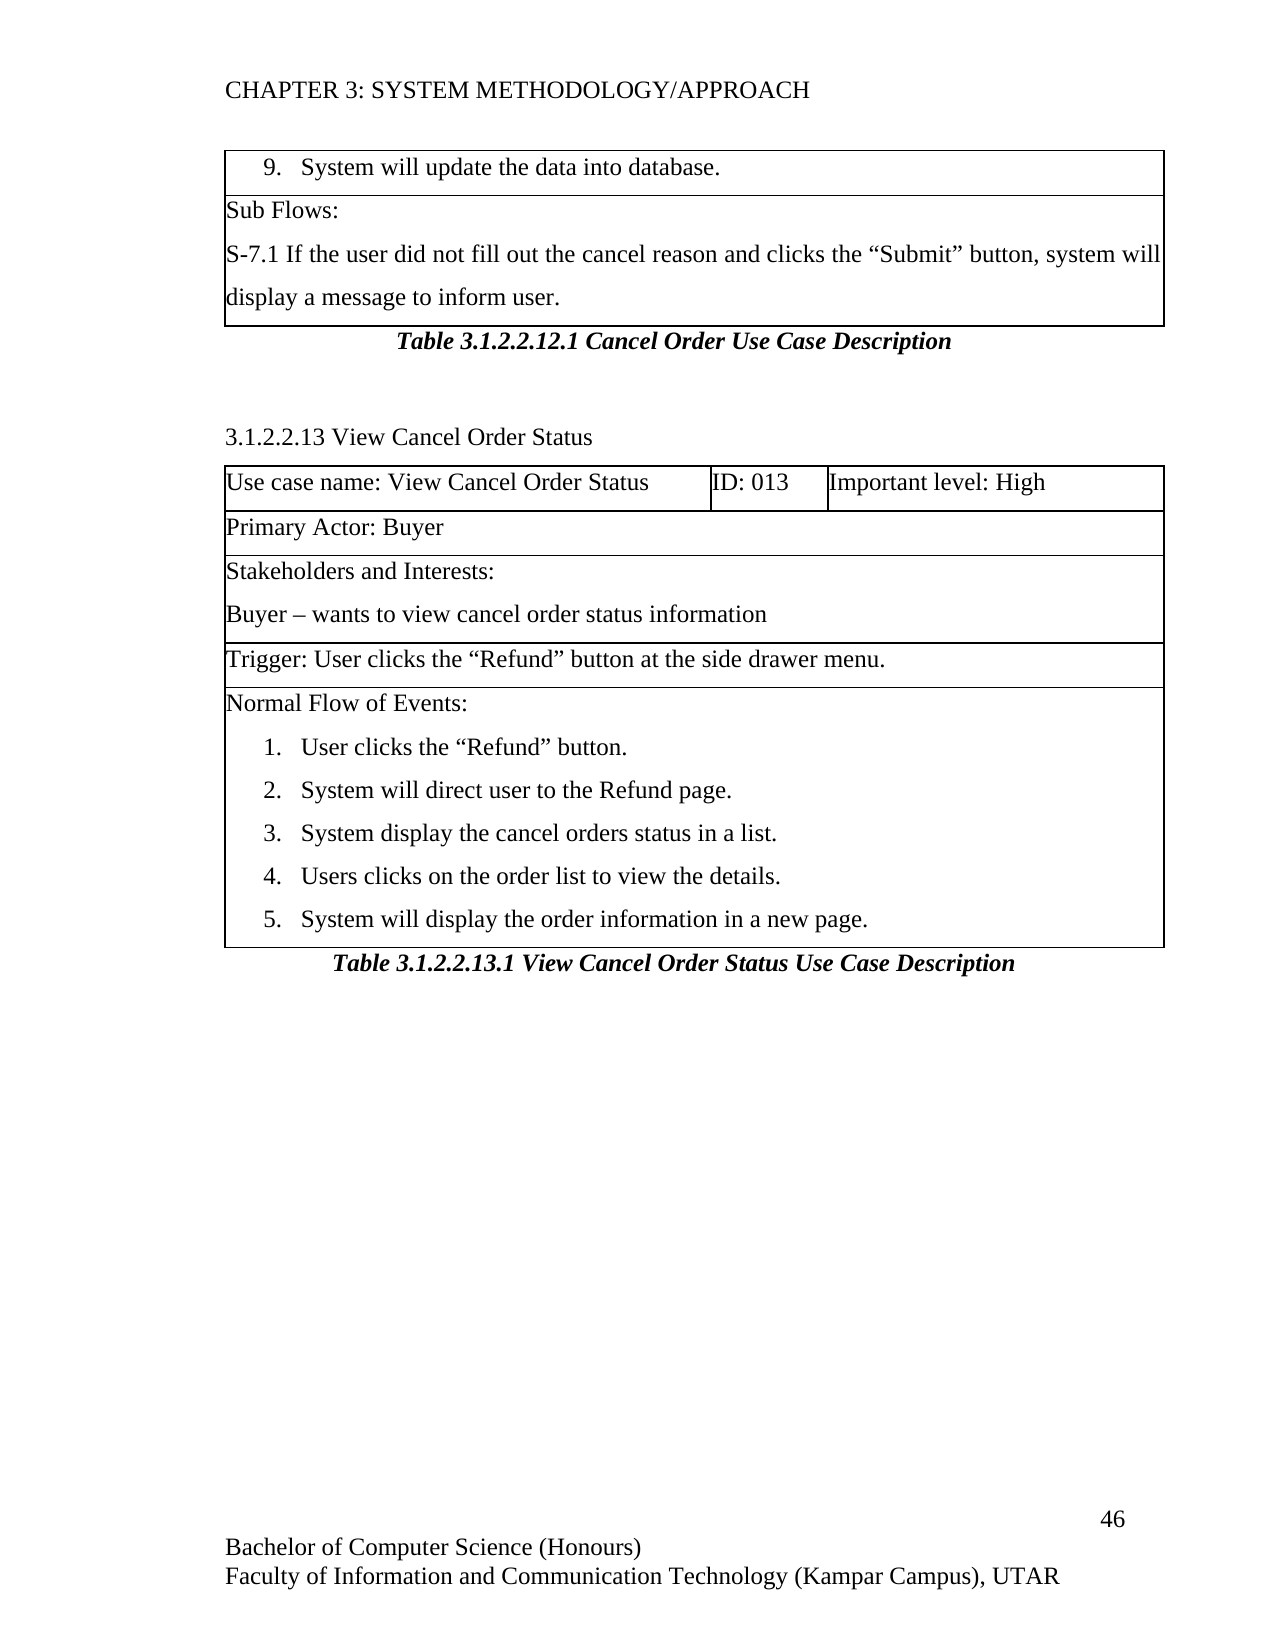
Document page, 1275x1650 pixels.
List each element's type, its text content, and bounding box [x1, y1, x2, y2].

table_cell Stakeholders and Interests: Buyer – wants to view cancel order status information [226, 556, 1163, 642]
text Table 3.1.2.2.12.1 Cancel Order Use Case Description [225, 327, 1125, 355]
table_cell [226, 151, 1163, 194]
text Table 3.1.2.2.13.1 View Cancel Order Status Use Case Description [225, 948, 1125, 977]
table_header Use case name: View Cancel Order Status [226, 467, 710, 510]
list 3.1.2.2.13 View Cancel Order Status [225, 422, 1125, 451]
table_cell Normal Flow of Events: User clicks the “Refund” button. System will direct user to the Refund page. System display the cancel orders status in a list. Users clicks on the order list to view the details. System will display the order information in a new page. [226, 688, 1163, 947]
table_cell Trigger: User clicks the “Refund” button at the side drawer menu. [226, 644, 1163, 687]
table_header Important level: High [829, 467, 1163, 510]
table_cell Sub Flows: S-7.1 If the user did not fill out the cancel reason and clicks the “Submit” button, system will display a message to inform user. [226, 196, 1163, 325]
table_header ID: 013 [712, 467, 827, 510]
table_cell Primary Actor: Buyer [226, 512, 1163, 554]
